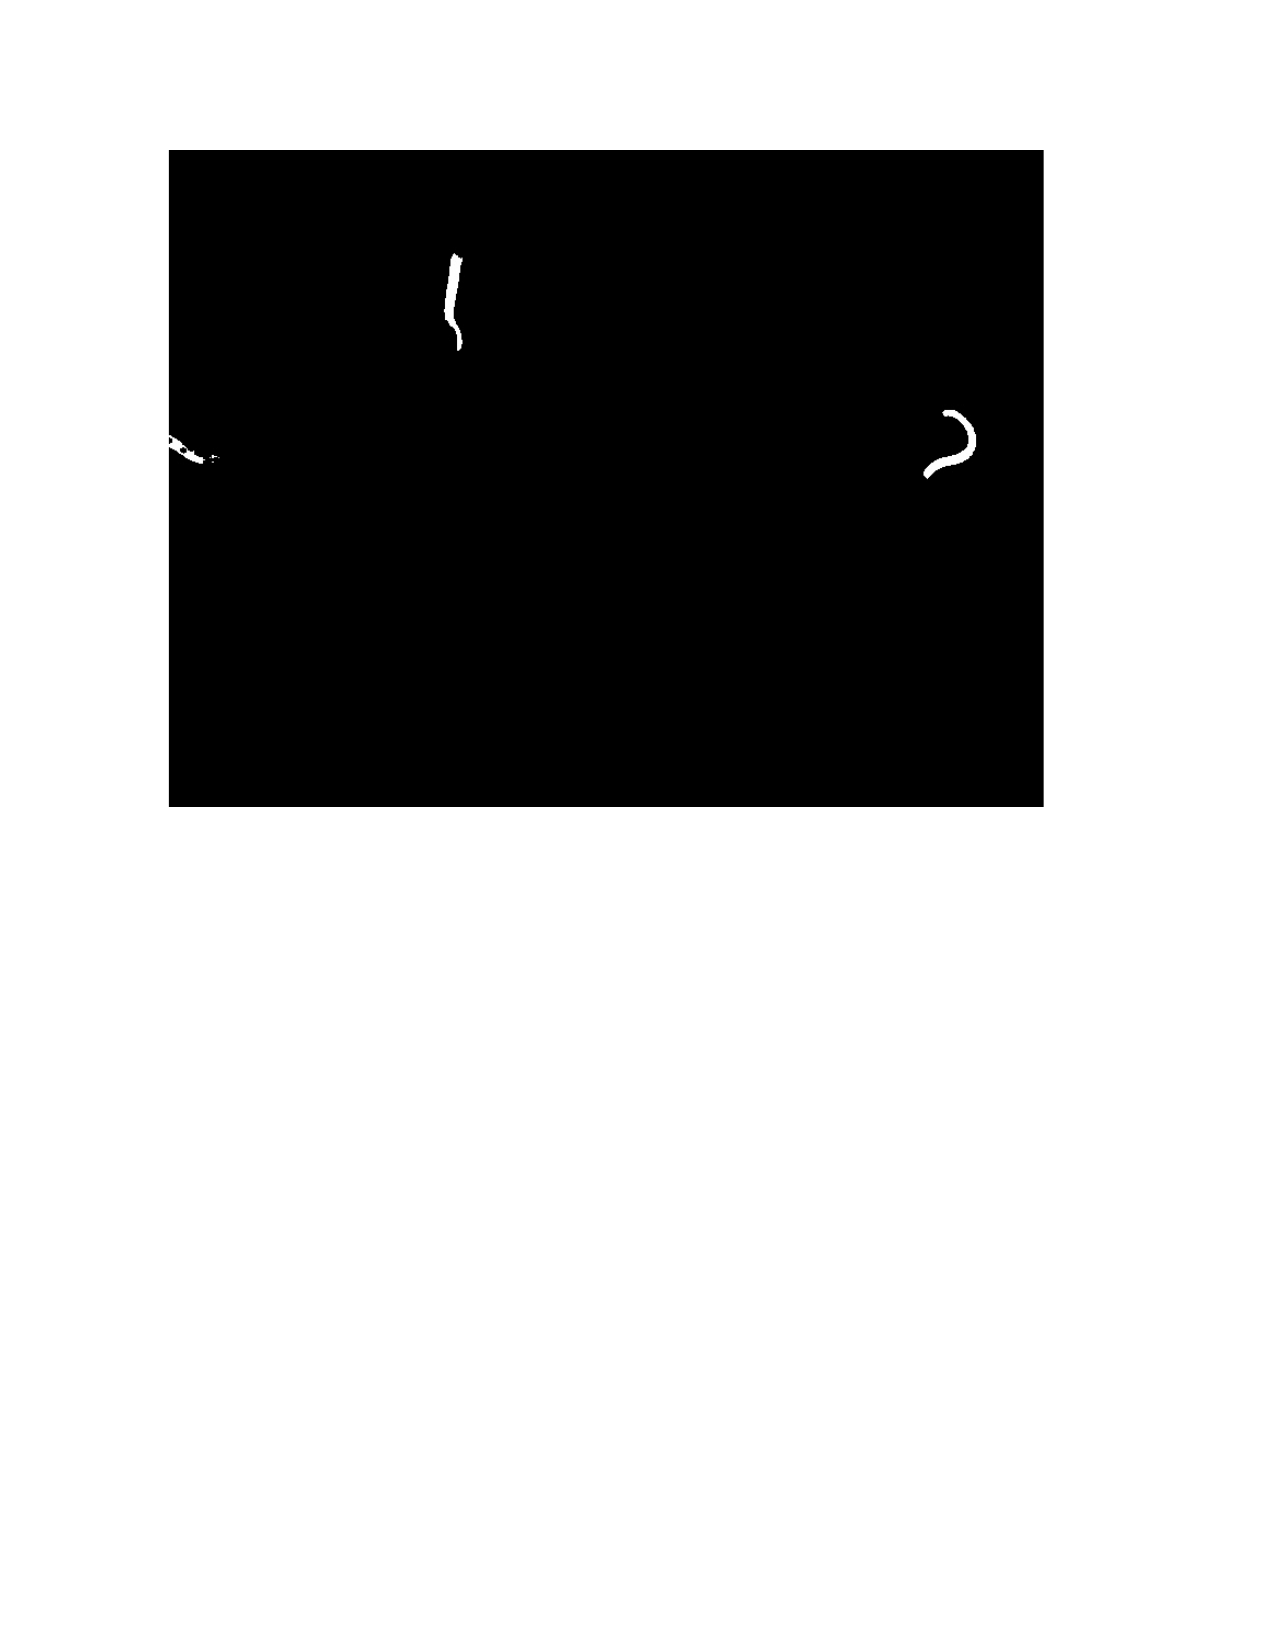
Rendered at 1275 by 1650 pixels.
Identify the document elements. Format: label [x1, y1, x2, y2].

picture [168, 150, 1044, 807]
